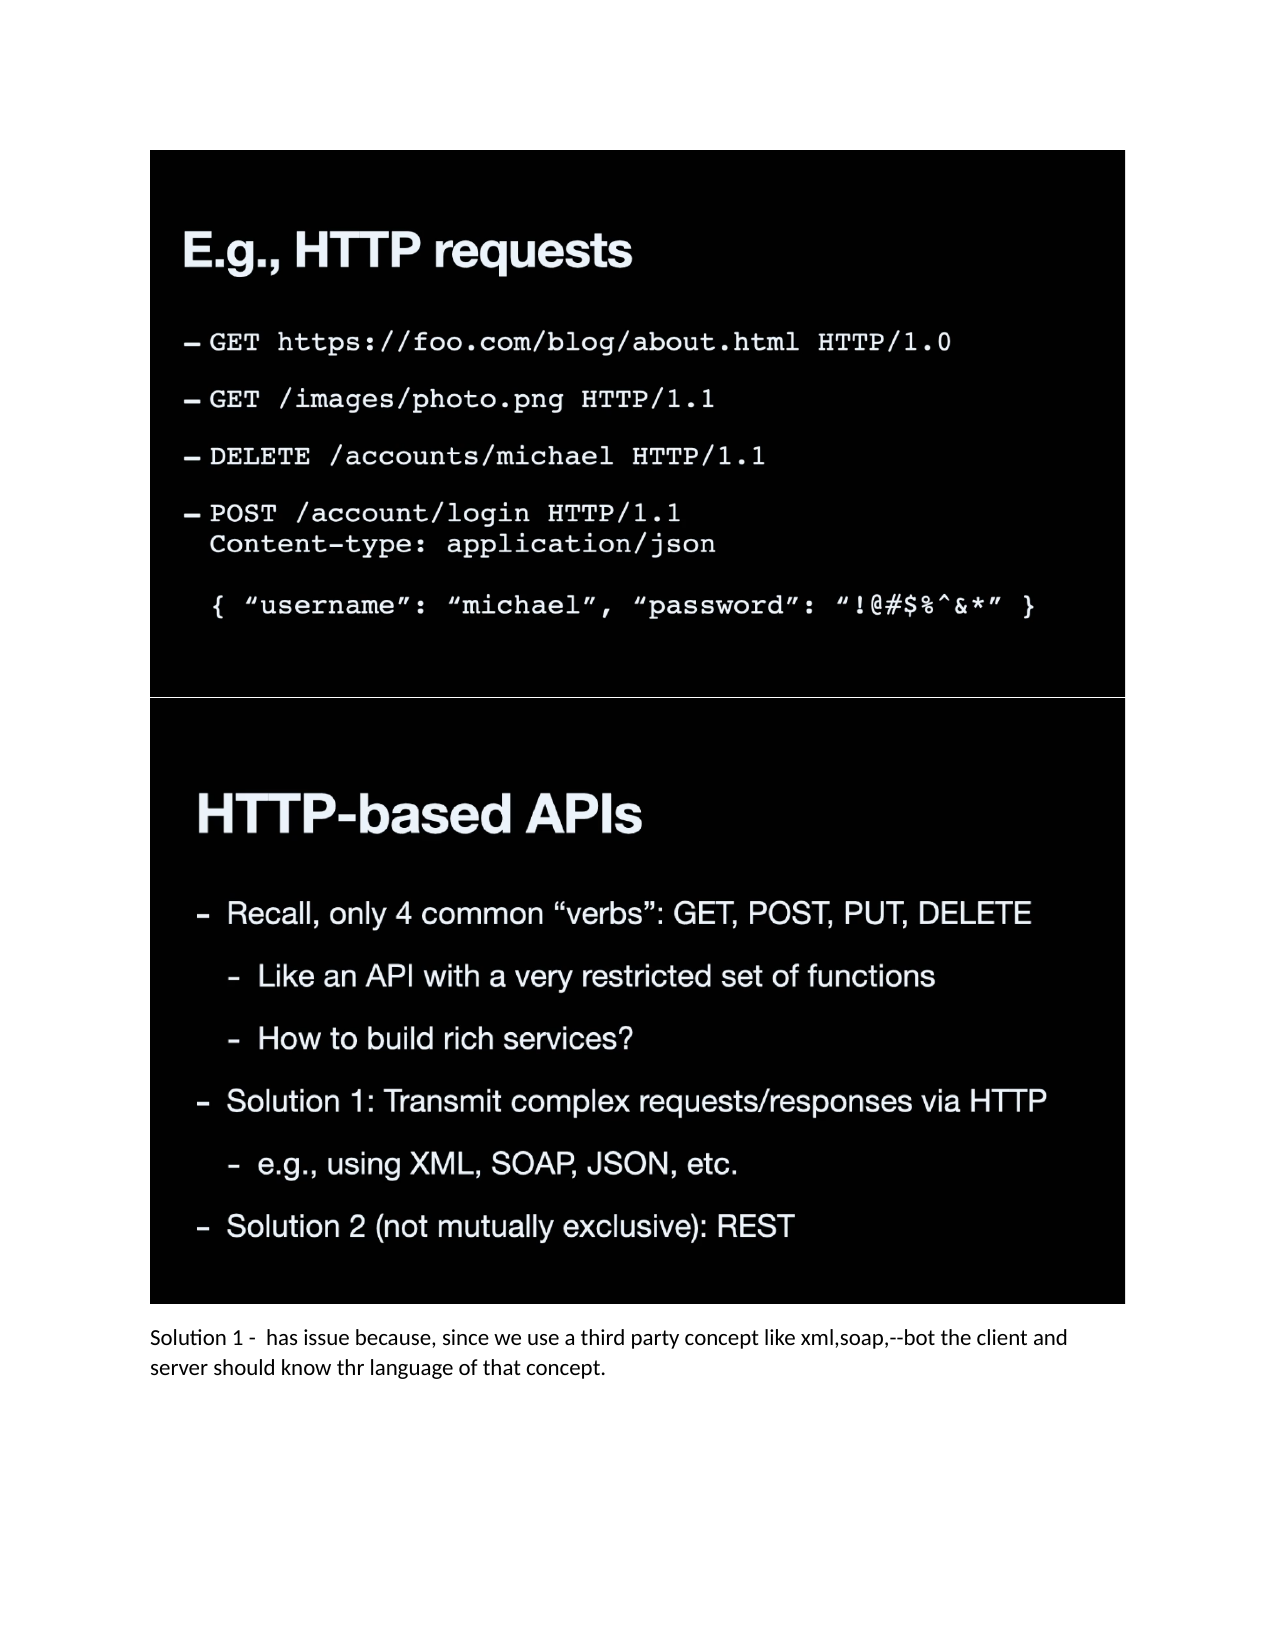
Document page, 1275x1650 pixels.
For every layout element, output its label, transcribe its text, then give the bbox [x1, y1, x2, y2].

picture [150, 698, 1125, 1304]
picture [150, 150, 1125, 697]
text Solution 1 - has issue because, since we use a third party concept like xml,soap,--bot the client and server should know thr language of that concept. [150, 1323, 1125, 1381]
